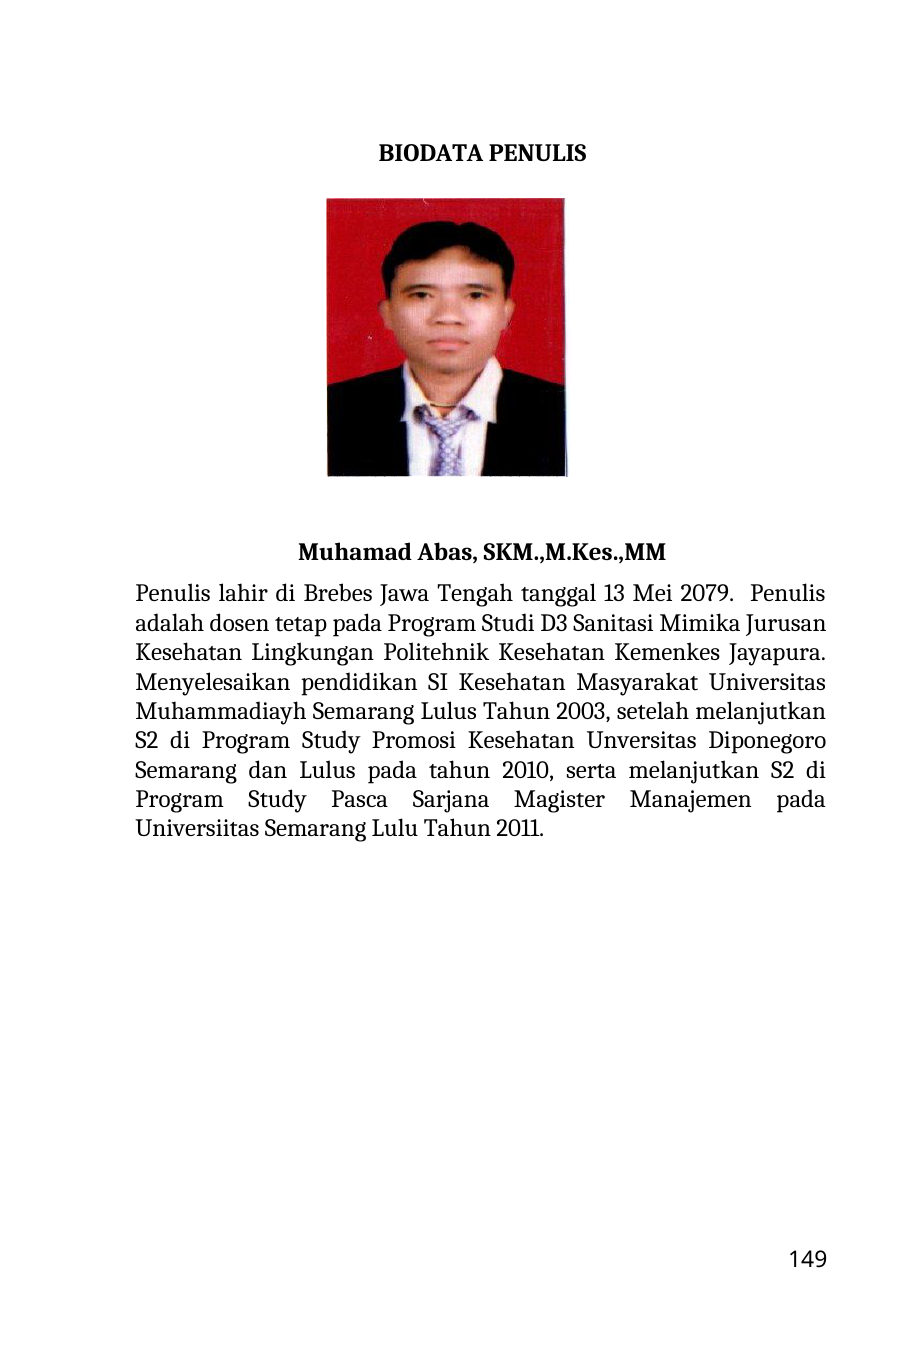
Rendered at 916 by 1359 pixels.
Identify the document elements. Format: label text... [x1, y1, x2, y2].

text 149 [135, 1244, 827, 1274]
text Penulis lahir di Brebes Jawa Tengah tanggal 13 Mei 2079. Penulis adalah dosen tetap pada Program Studi D3 Sanitasi Mimika Jurusan Kesehatan Lingkungan Politehnik Kesehatan Kemenkes Jayapura. Menyelesaikan pendidikan SI Kesehatan Masyarakat Universitas Muhammadiayh Semarang Lulus Tahun 2003, setelah melanjutkan S2 di Program Study Promosi Kesehatan Unversitas Diponegoro Semarang dan Lulus pada tahun 2010, serta melanjutkan S2 di Program Study Pasca Sarjana Magister Manajemen pada Universiitas Semarang Lulu Tahun 2011. [135, 578, 827, 843]
picture [326, 198, 570, 477]
text Muhamad Abas, SKM.,M.Kes.,MM [135, 537, 829, 566]
text BIODATA PENULIS [135, 137, 829, 167]
